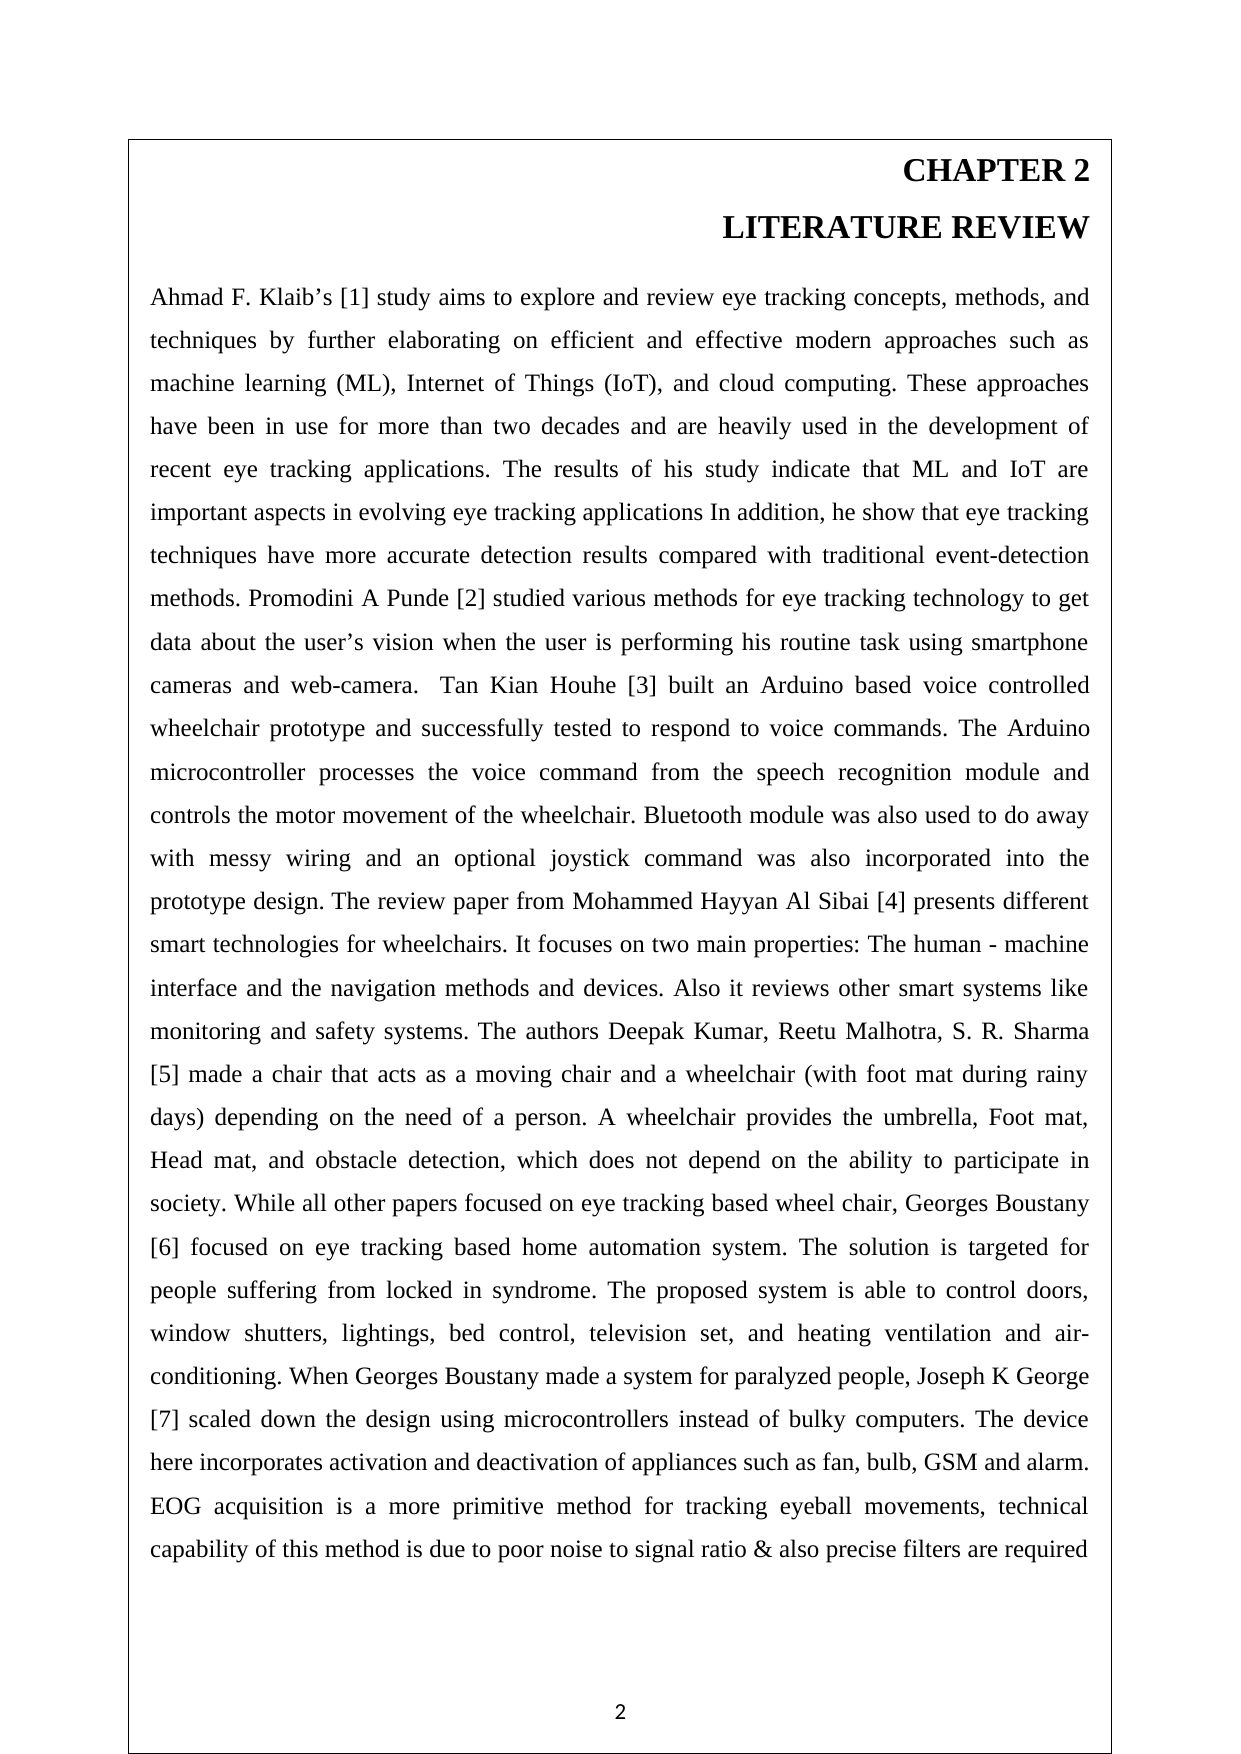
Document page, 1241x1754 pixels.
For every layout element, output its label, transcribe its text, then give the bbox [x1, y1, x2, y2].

text LITERATURE REVIEW [150, 207, 1090, 246]
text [150, 282, 1090, 1563]
text CHAPTER 2 [150, 150, 1090, 188]
